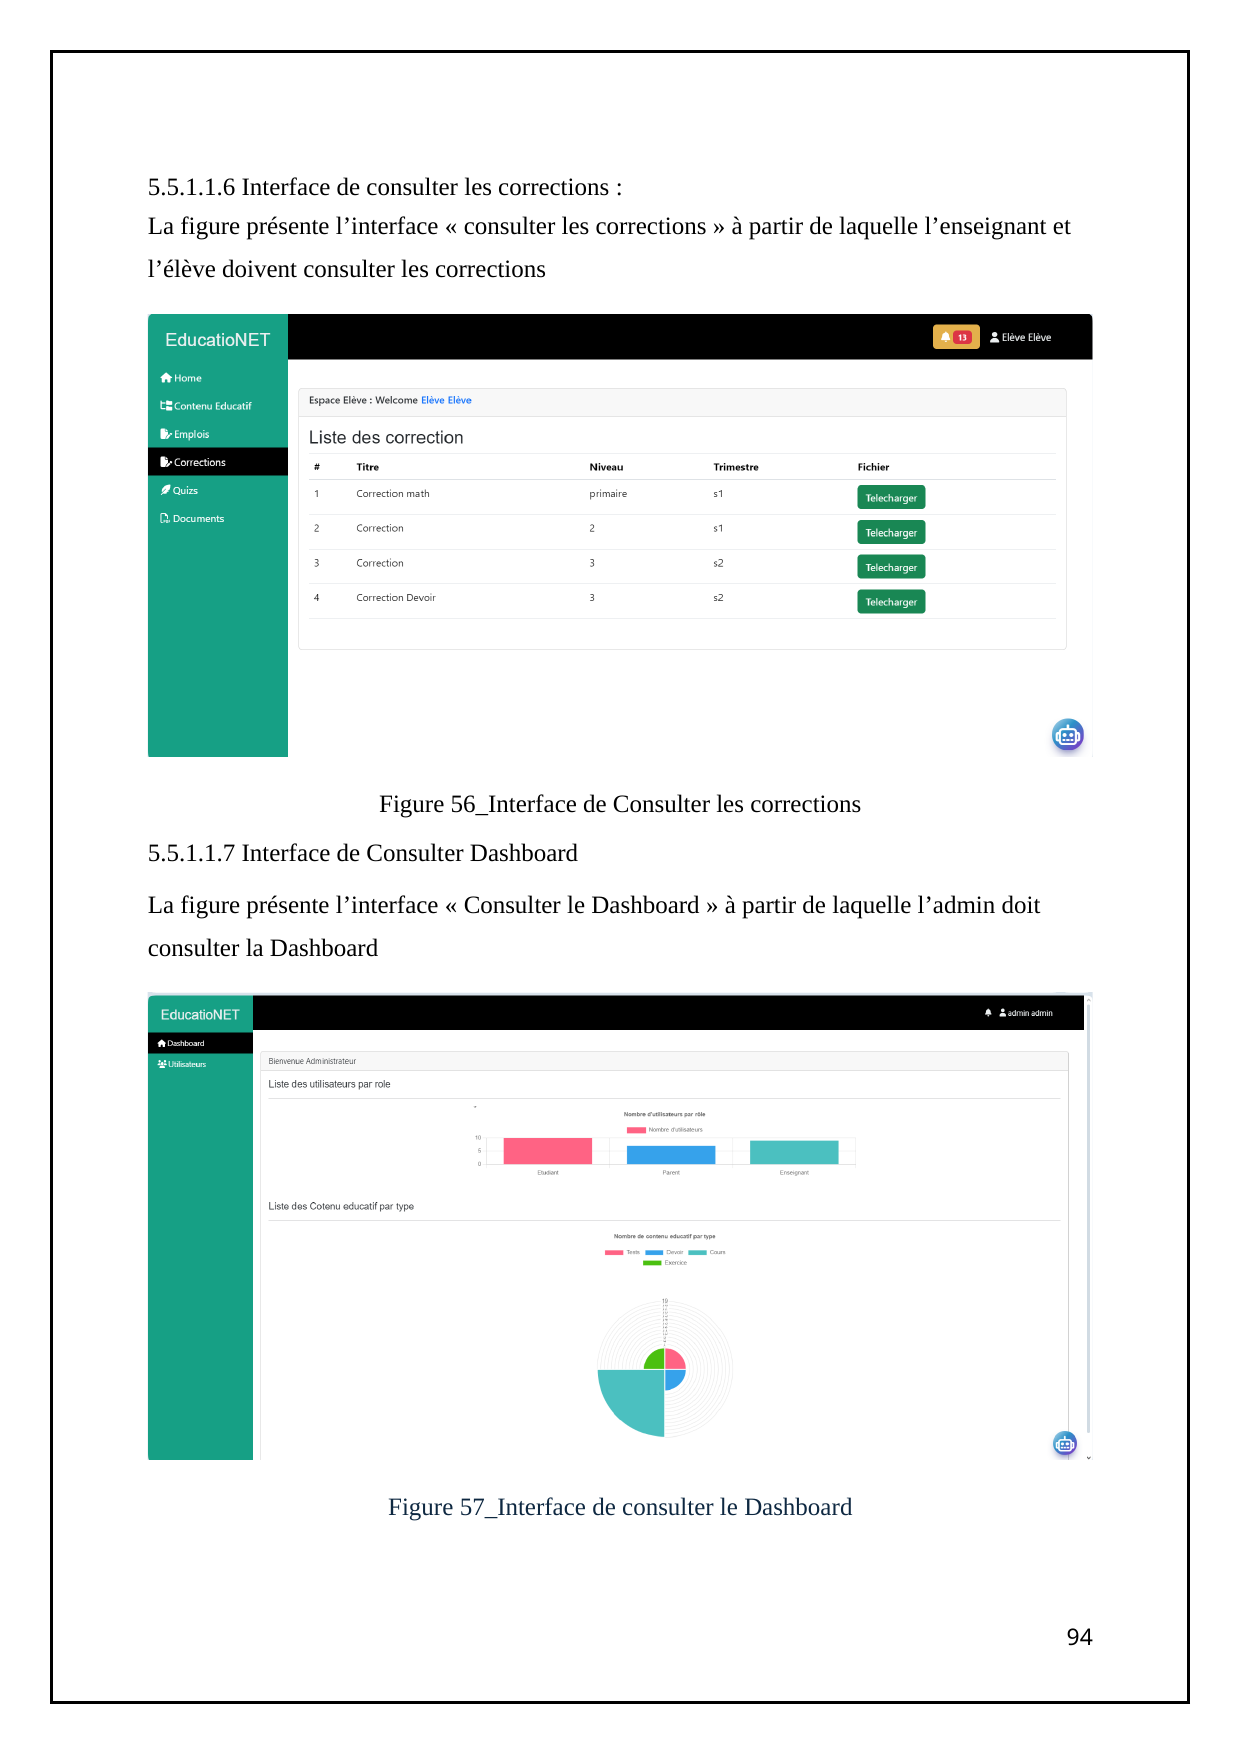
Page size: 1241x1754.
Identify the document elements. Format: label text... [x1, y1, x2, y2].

picture [147, 314, 1093, 757]
picture [147, 992, 1093, 1460]
text La figure présente l’interface « consulter les corrections » à partir de laquelle l’enseignant et l’élève doivent consulter les corrections [148, 211, 1093, 283]
subtitle 5.5.1.1.7 Interface de Consulter Dashboard [148, 838, 1093, 867]
text La figure présente l’interface « Consulter le Dashboard » à partir de laquelle l’admin doit consulter la Dashboard [148, 890, 1093, 962]
subtitle 5.5.1.1.6 Interface de consulter les corrections : [148, 172, 1093, 201]
